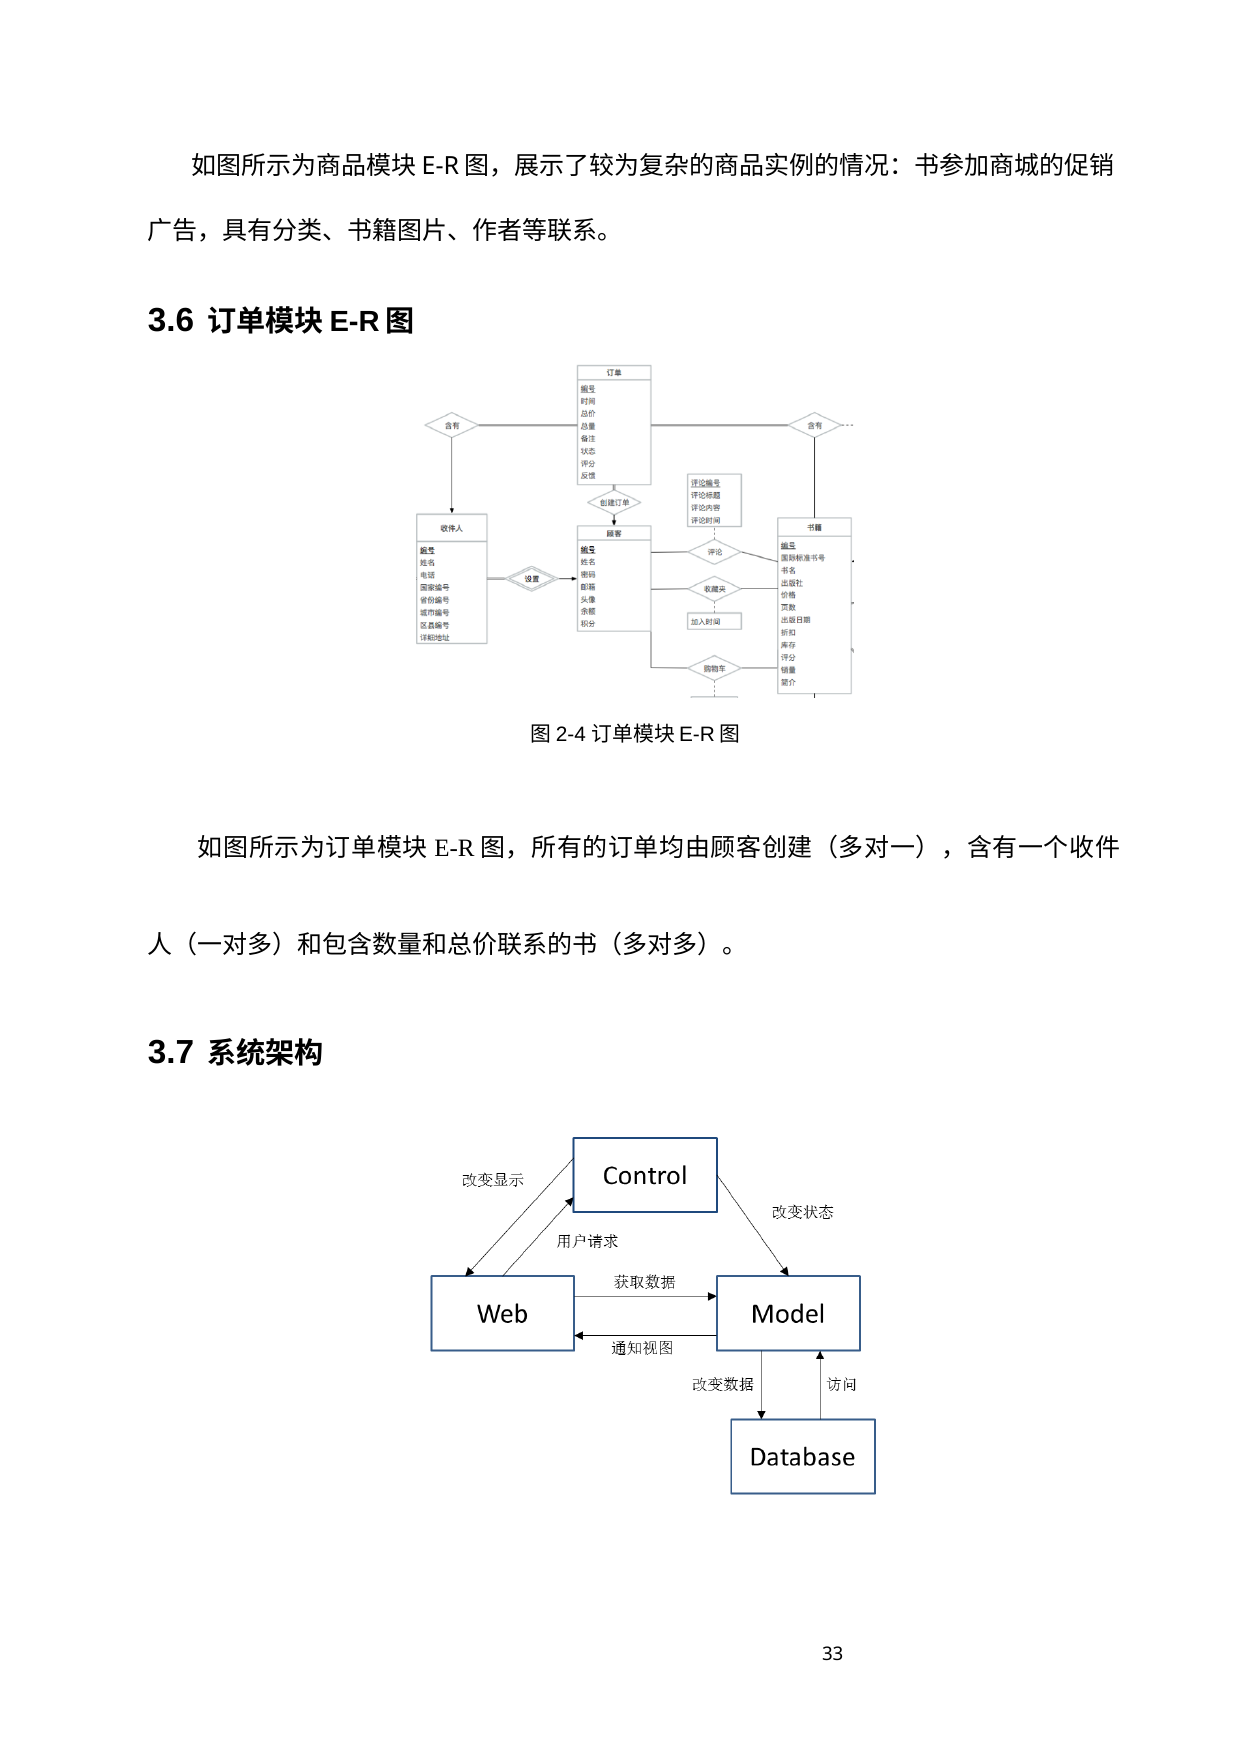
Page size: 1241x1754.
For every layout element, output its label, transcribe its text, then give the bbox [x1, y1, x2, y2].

picture [416, 358, 854, 698]
text 图 2-4 订单模块E-R图 [148, 716, 1122, 748]
subtitle 系统架构 [148, 1019, 1122, 1084]
subtitle 订单模块E-R图 [148, 286, 1122, 351]
text 如图所示为订单模块E-R图，所有的订单均由顾客创建（多对一），含有一个收件人（一对多）和包含数量和总价联系的书（多对多）。 [148, 813, 1122, 976]
picture [344, 1090, 970, 1560]
text 如图所示为商品模块E-R图，展示了较为复杂的商品实例的情况：书参加商城的促销广告，具有分类、书籍图片、作者等联系。 [148, 131, 1122, 261]
